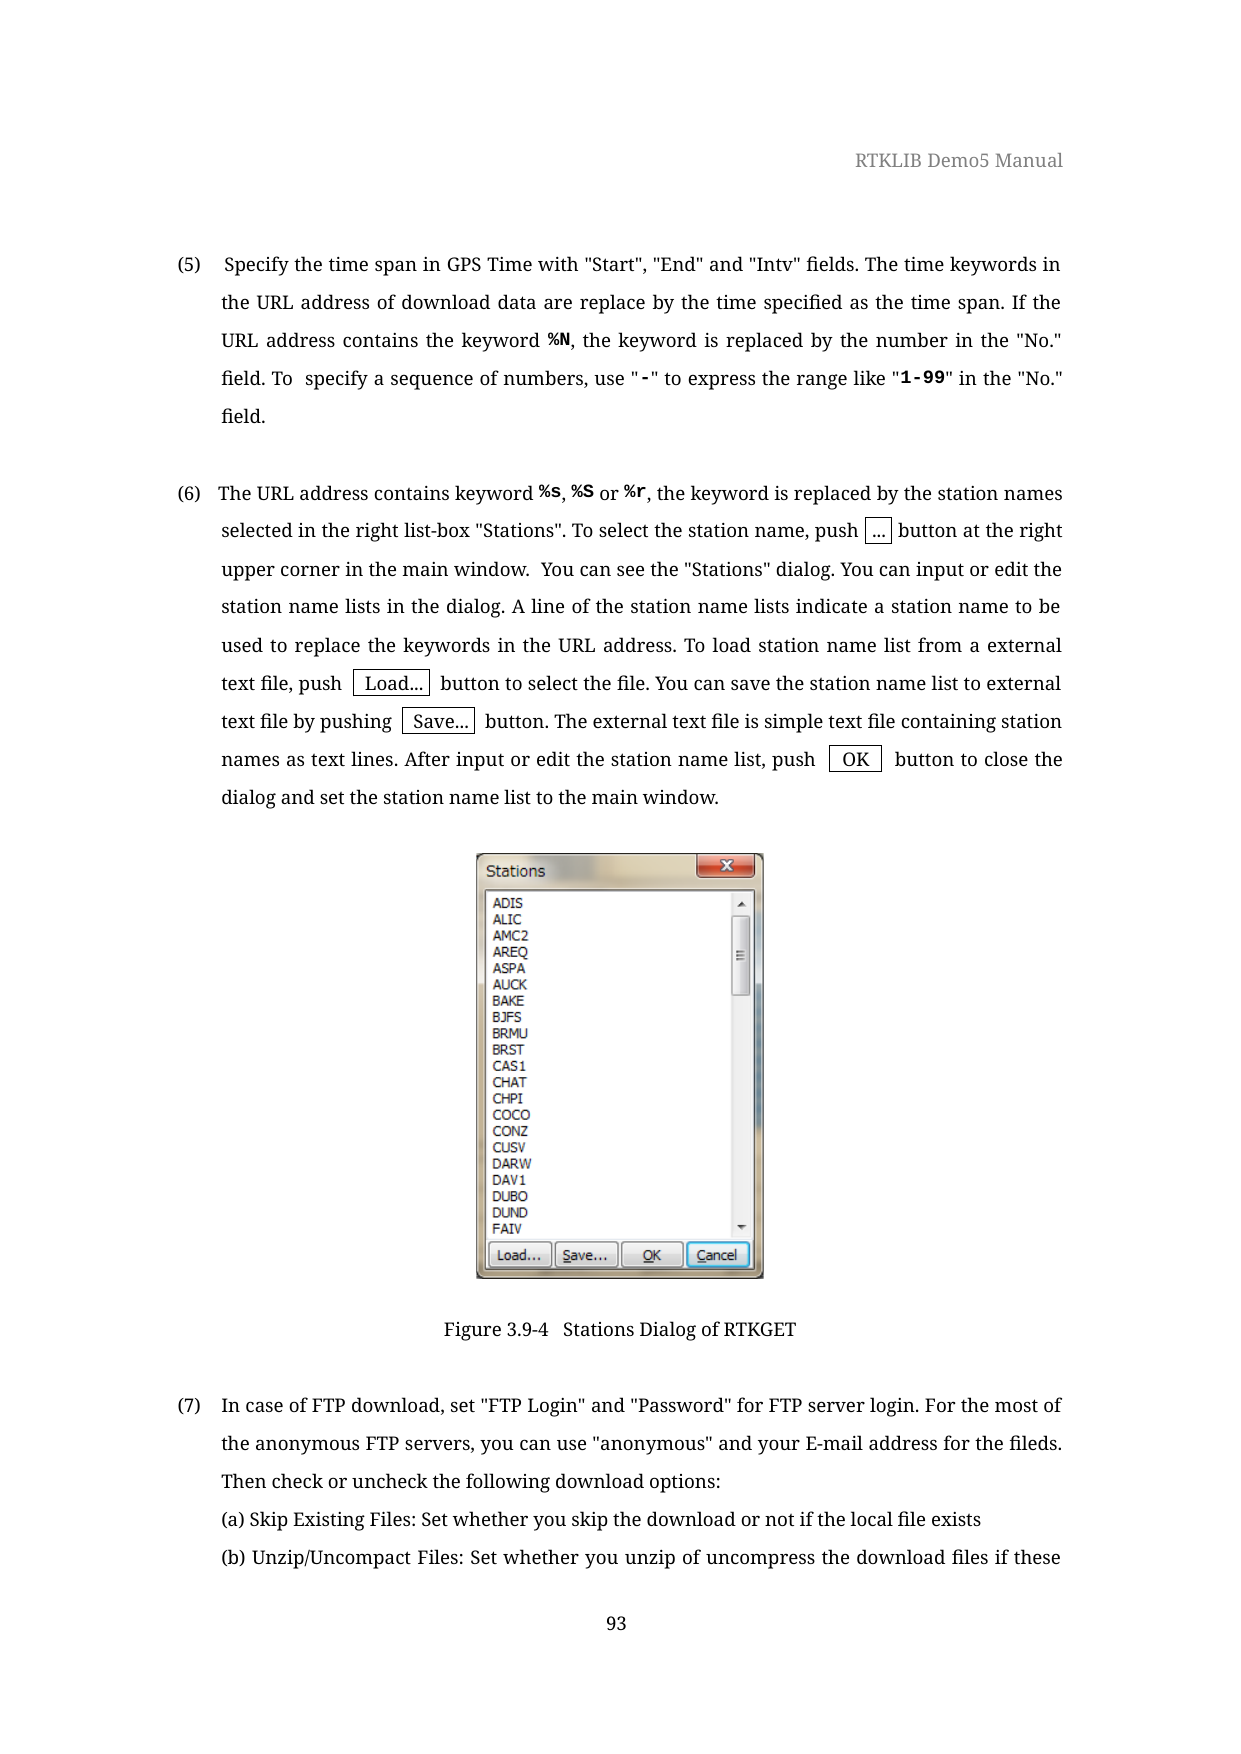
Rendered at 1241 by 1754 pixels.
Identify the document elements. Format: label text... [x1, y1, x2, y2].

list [177, 1386, 1063, 1576]
list The URL address contains keyword %s, %S or %r, the keyword is replaced by the station names selected in the right list-box "Stations". To select the station name, push ... button at the right upper corner in the main window. You can see the "Stations" dialog. You can input or edit the station name lists in the dialog. A line of the station name lists indicate a station name to be used to replace the keywords in the URL address. To load station name list from a external text file, push Load... button to select the file. You can save the station name list to external text file by pushing Save... button. The external text file is simple text file containing station names as text lines. After input or edit the station name list, push OK button to close the dialog and set the station name list to the main window. [177, 473, 1063, 816]
text Figure 3.9-4 Stations Dialog of RTKGET [177, 1310, 1063, 1348]
picture [476, 853, 764, 1279]
list Specify the time span in GPS Time with "Start", "End" and "Intv" fields. The time keywords in the URL address of download data are replace by the time specified as the time span. If the URL address contains the keyword %N, the keyword is replaced by the number in the "No." field. To specify a sequence of numbers, use "-" to express the range like "1-99" in the "No." field. [177, 245, 1063, 436]
